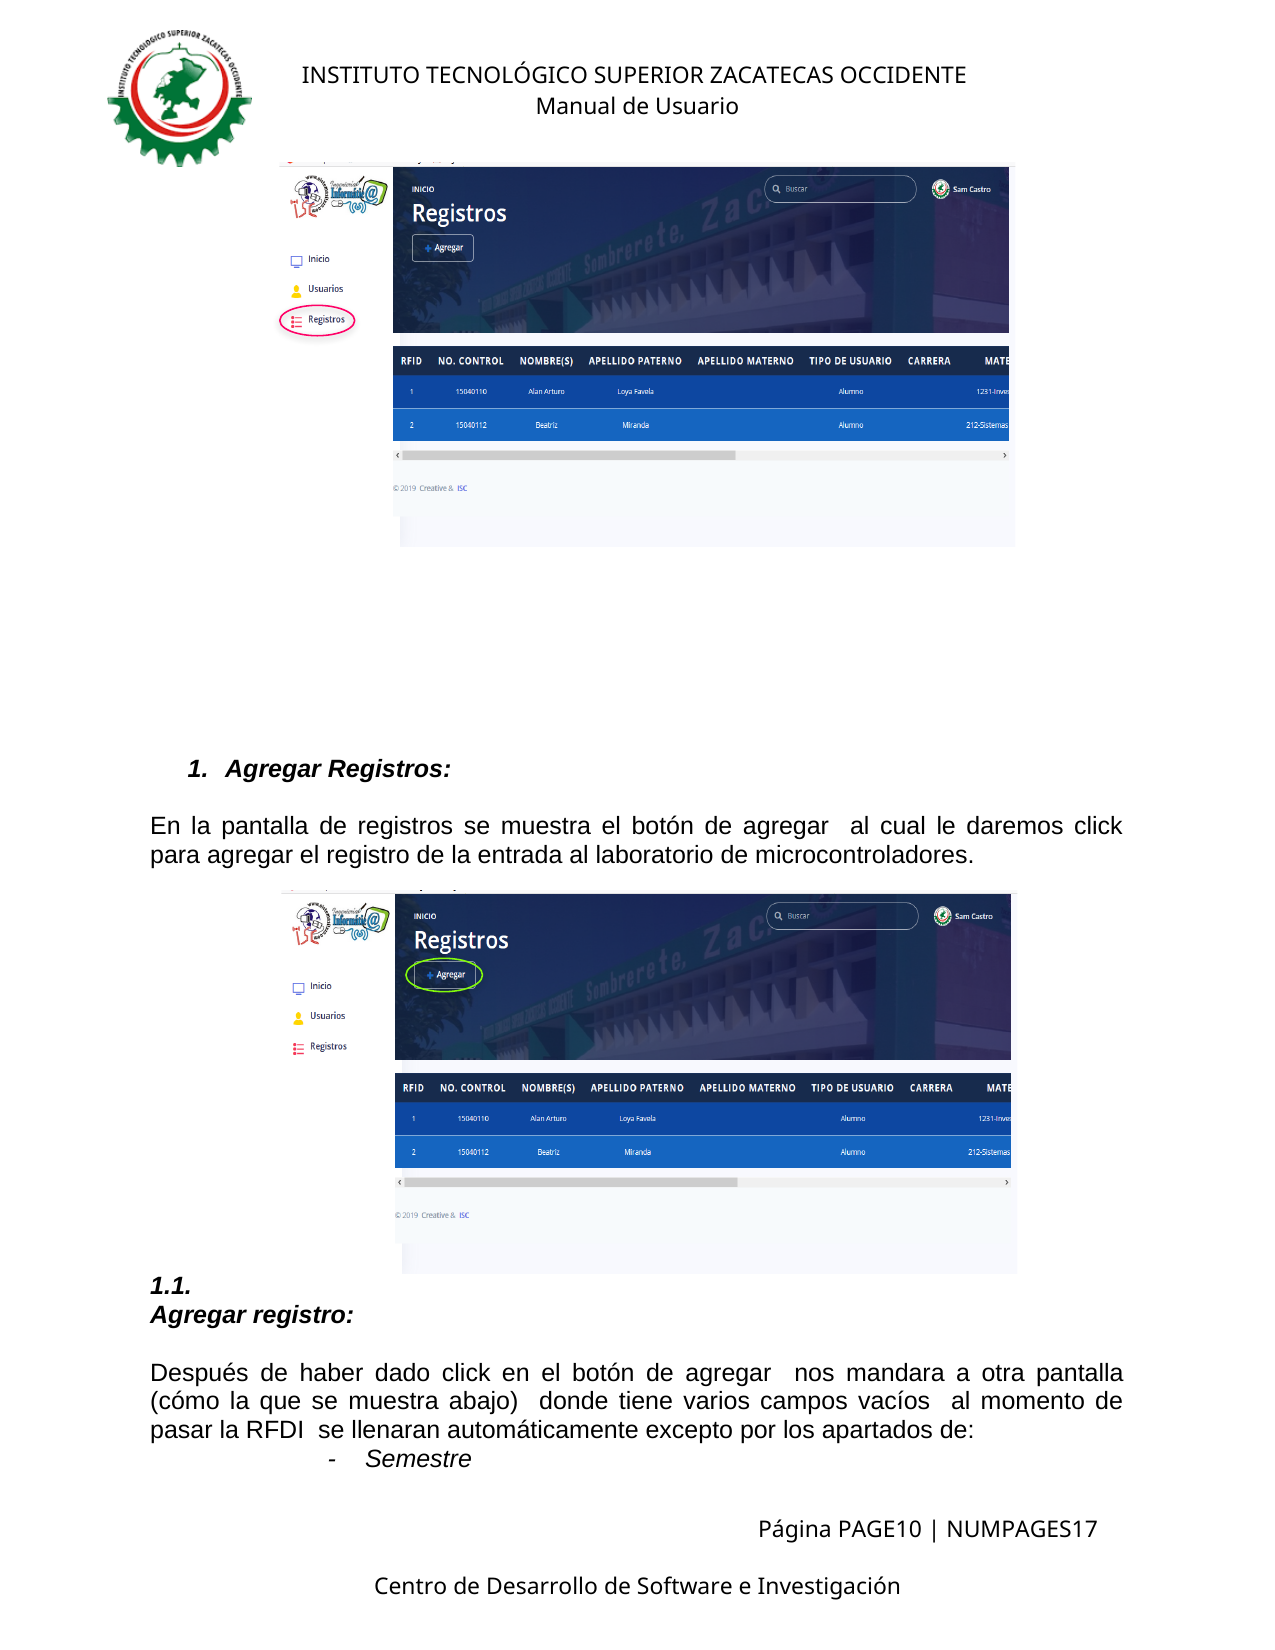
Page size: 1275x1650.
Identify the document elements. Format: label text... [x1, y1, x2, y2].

picture [279, 162, 1016, 547]
picture [281, 307, 353, 334]
list Agregar Registros: [187, 754, 1125, 782]
list Semestre [327, 1444, 1125, 1472]
picture [107, 30, 252, 167]
list Agregar registro: [150, 1271, 1125, 1329]
text En la pantalla de registros se muestra el botón de agregar al cual le daremos click para agregar el registro de la entrada al laboratorio de microcontroladores. [150, 811, 1125, 869]
text Después de haber dado click en el botón de agregar nos mandara a otra pantalla (cómo la que se muestra abajo) donde tiene varios campos vacíos al momento de pasar la RFDI se llenaran automáticamente excepto por los apartados de: [150, 1357, 1125, 1444]
picture [281, 890, 1018, 1274]
